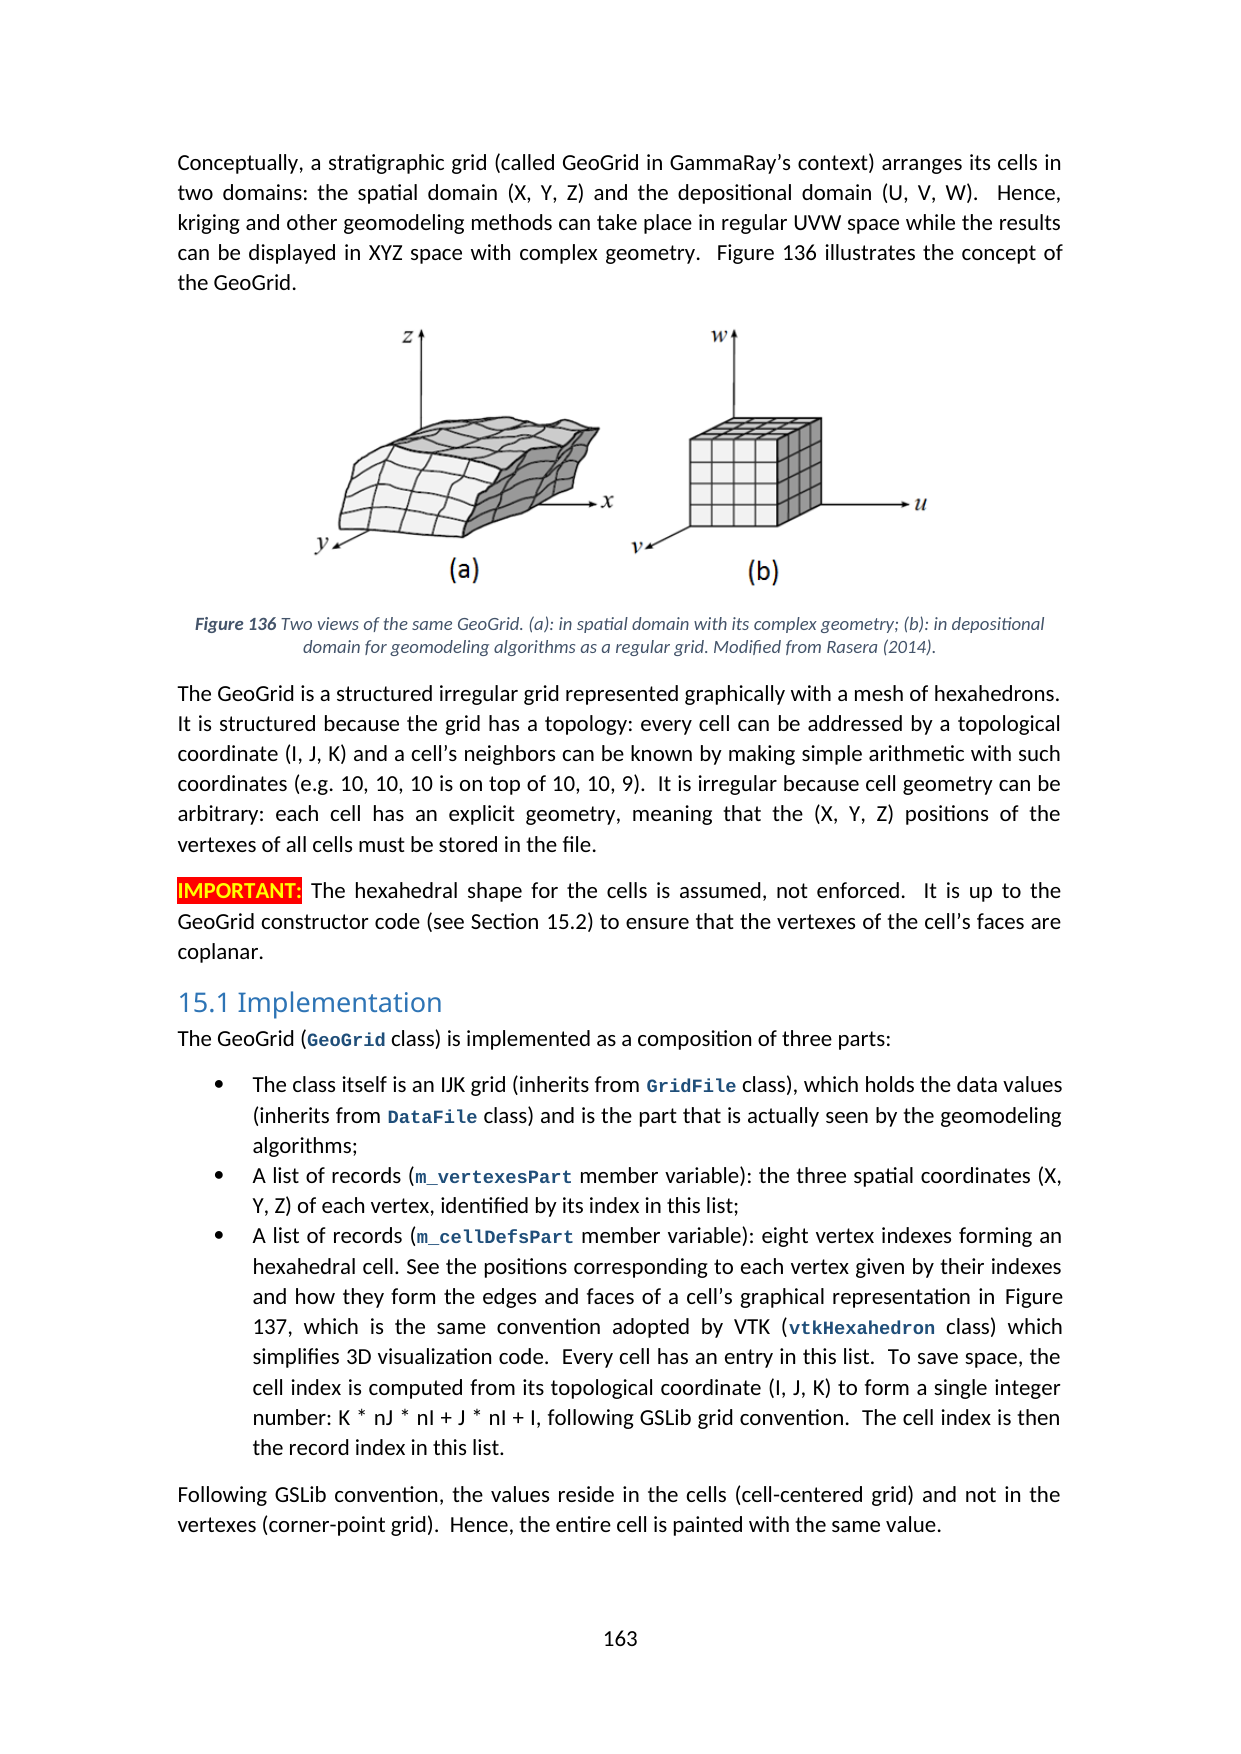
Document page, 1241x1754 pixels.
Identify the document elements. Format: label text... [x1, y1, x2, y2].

list A list of records (m_cellDefsPart member variable): eight vertex indexes forming an hexahedral cell. See the positions corresponding to each vertex given by their indexes and how they form the edges and faces of a cell’s graphical representation in Figure 137, which is the same convention adopted by VTK (vtkHexahedron class) which simplifies 3D visualization code. Every cell has an entry in this list. To save space, the cell index is computed from its topological coordinate (I, J, K) to form a single integer number: K * nJ * nI + J * nI + I, following GSLib grid convention. The cell index is then the record index in this list. [215, 1222, 1063, 1461]
list The class itself is an IJK grid (inherits from GridFile class), which holds the data values (inherits from DataFile class) and is the part that is actually seen by the geomodeling algorithms; [215, 1071, 1063, 1159]
text The GeoGrid is a structured irregular grid represented graphically with a mesh of hexahedrons. It is structured because the grid has a topology: every cell can be addressed by a topological coordinate (I, J, K) and a cell’s neighbors can be known by making simple arithmetic with such coordinates (e.g. 10, 10, 10 is on top of 10, 10, 9). It is irregular because cell geometry can be arbitrary: each cell has an explicit geometry, meaning that the (X, Y, Z) positions of the vertexes of all cells must be stored in the file. [177, 679, 1063, 858]
subtitle Implementation [177, 984, 1063, 1021]
list A list of records (m_vertexesPart member variable): the three spatial coordinates (X, Y, Z) of each vertex, identified by its index in this list; [215, 1161, 1063, 1219]
text Figure 136 Two views of the same GeoGrid. (a): in spatial domain with its complex geometry; (b): in depositional domain for geomodeling algorithms as a regular grid. Modified from Rasera (2014). [177, 612, 1063, 658]
text IMPORTANT: The hexahedral shape for the cells is assumed, not enforced. It is up to the GeoGrid constructor code (see Section 15.2) to ensure that the vertexes of the cell’s faces are coplanar. [177, 877, 1063, 965]
text Conceptually, a stratigraphic grid (called GeoGrid in GammaRay’s context) arranges its cells in two domains: the spatial domain (X, Y, Z) and the depositional domain (U, V, W). Hence, kriging and other geomodeling methods can take place in regular UVW space while the results can be displayed in XYZ space with complex geometry. Figure 136 illustrates the concept of the GeoGrid. [177, 148, 1063, 296]
picture [300, 315, 940, 594]
text The GeoGrid (GeoGrid class) is implemented as a composition of three parts: [177, 1024, 1063, 1052]
text Following GSLib convention, the values reside in the cells (cell-centered grid) and not in the vertexes (corner-point grid). Hence, the entire cell is painted with the same value. [177, 1480, 1063, 1538]
